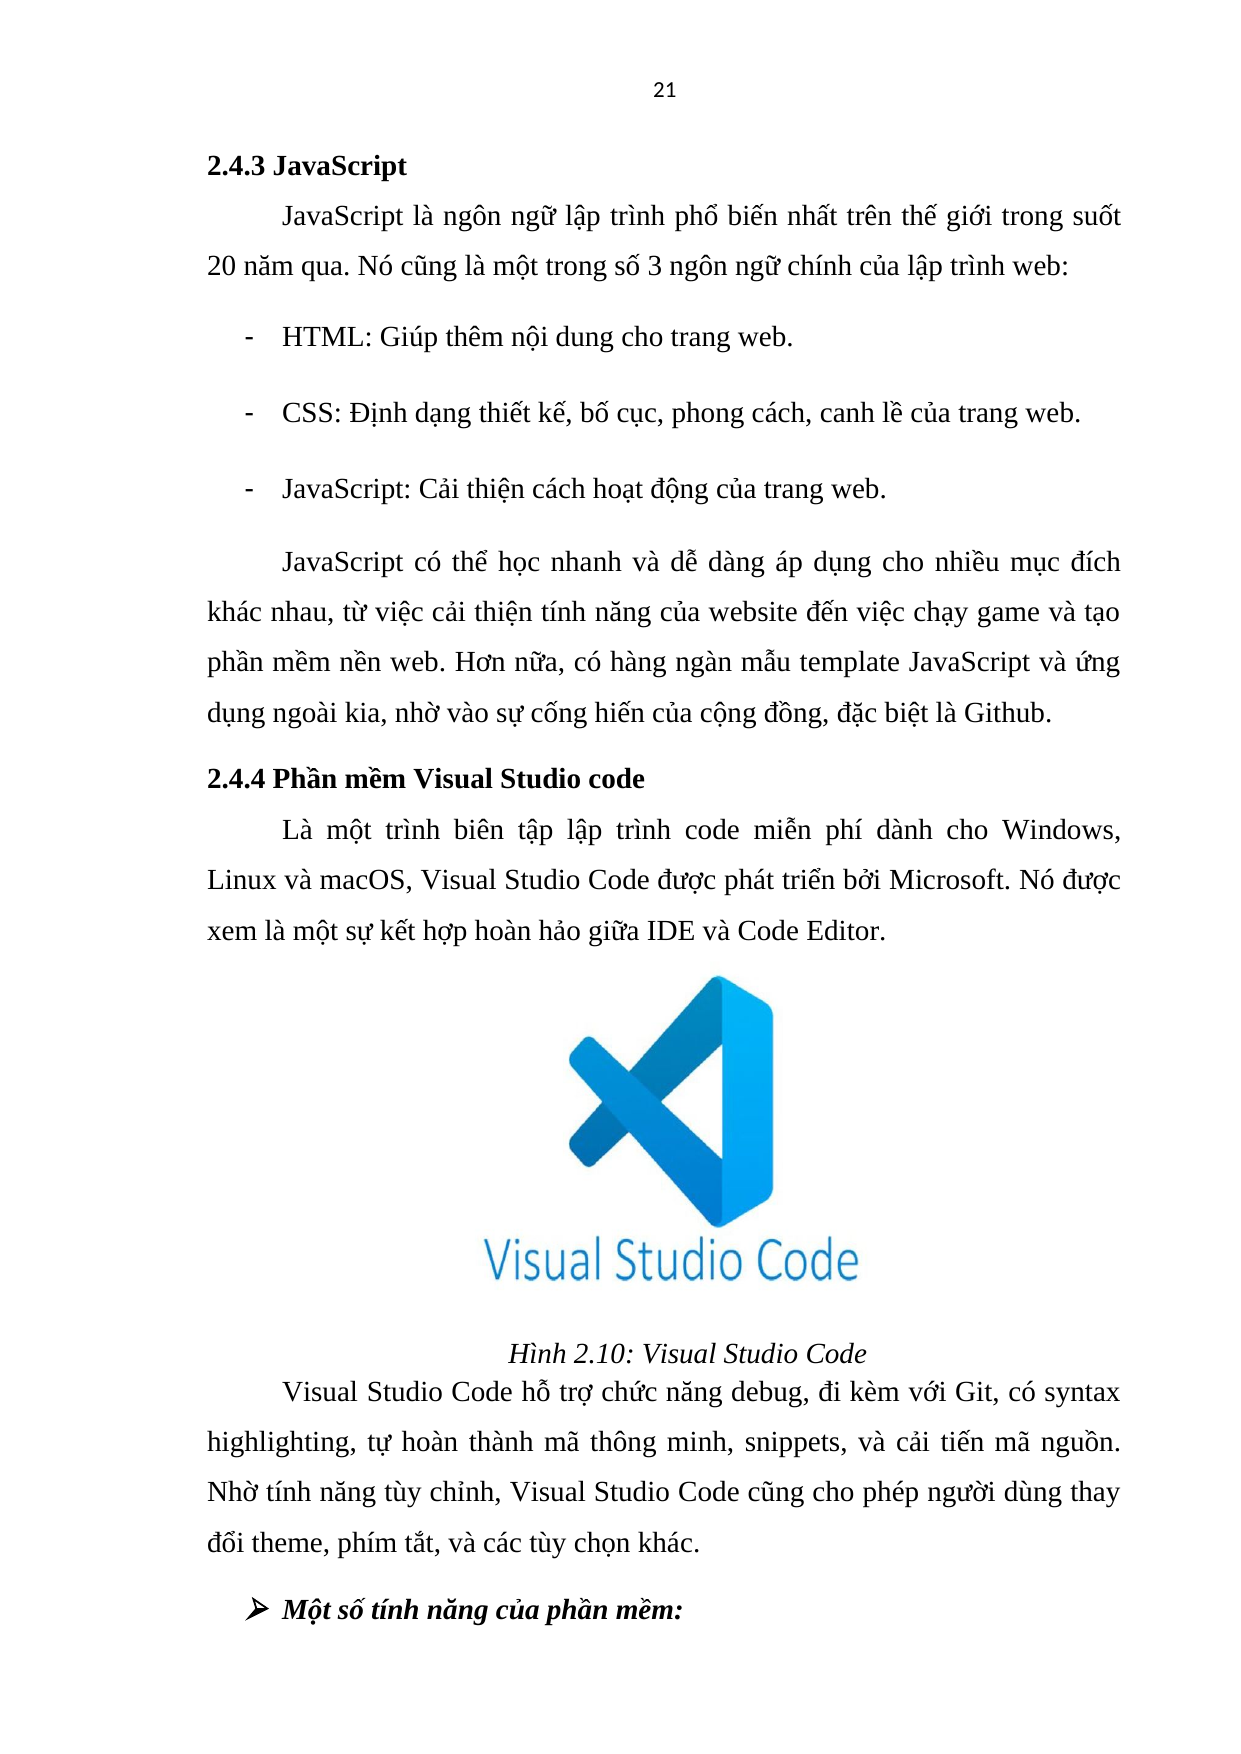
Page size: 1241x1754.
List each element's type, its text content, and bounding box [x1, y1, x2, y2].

text Phần mềm Visual Studio code [207, 762, 1122, 795]
text JavaScript là ngôn ngữ lập trình phổ biến nhất trên thế giới trong suốt 20 năm qua. Nó cũng là một trong số 3 ngôn ngữ chính của lập trình web: [207, 198, 1122, 282]
text JavaScript có thể học nhanh và dễ dàng áp dụng cho nhiều mục đích khác nhau, từ việc cải thiện tính năng của website đến việc chạy game và tạo phần mềm nền web. Hơn nữa, có hàng ngàn mẫu template JavaScript và ứng dụng ngoài kia, nhờ vào sự cống hiến của cộng đồng, đặc biệt là Github. [207, 544, 1122, 728]
text JavaScript [207, 148, 1122, 181]
list HTML: Giúp thêm nội dung cho trang web. [244, 315, 1122, 355]
list Một số tính năng của phần mềm: [244, 1592, 1122, 1625]
list CSS: Định dạng thiết kế, bố cục, phong cách, canh lề của trang web. [244, 391, 1122, 431]
list JavaScript: Cải thiện cách hoạt động của trang web. [244, 468, 1122, 507]
text Là một trình biên tập lập trình code miễn phí dành cho Windows, Linux và macOS, Visual Studio Code được phát triển bởi Microsoft. Nó được xem là một sự kết hợp hoàn hảo giữa IDE và Code Editor. [207, 812, 1122, 946]
picture [406, 950, 937, 1324]
